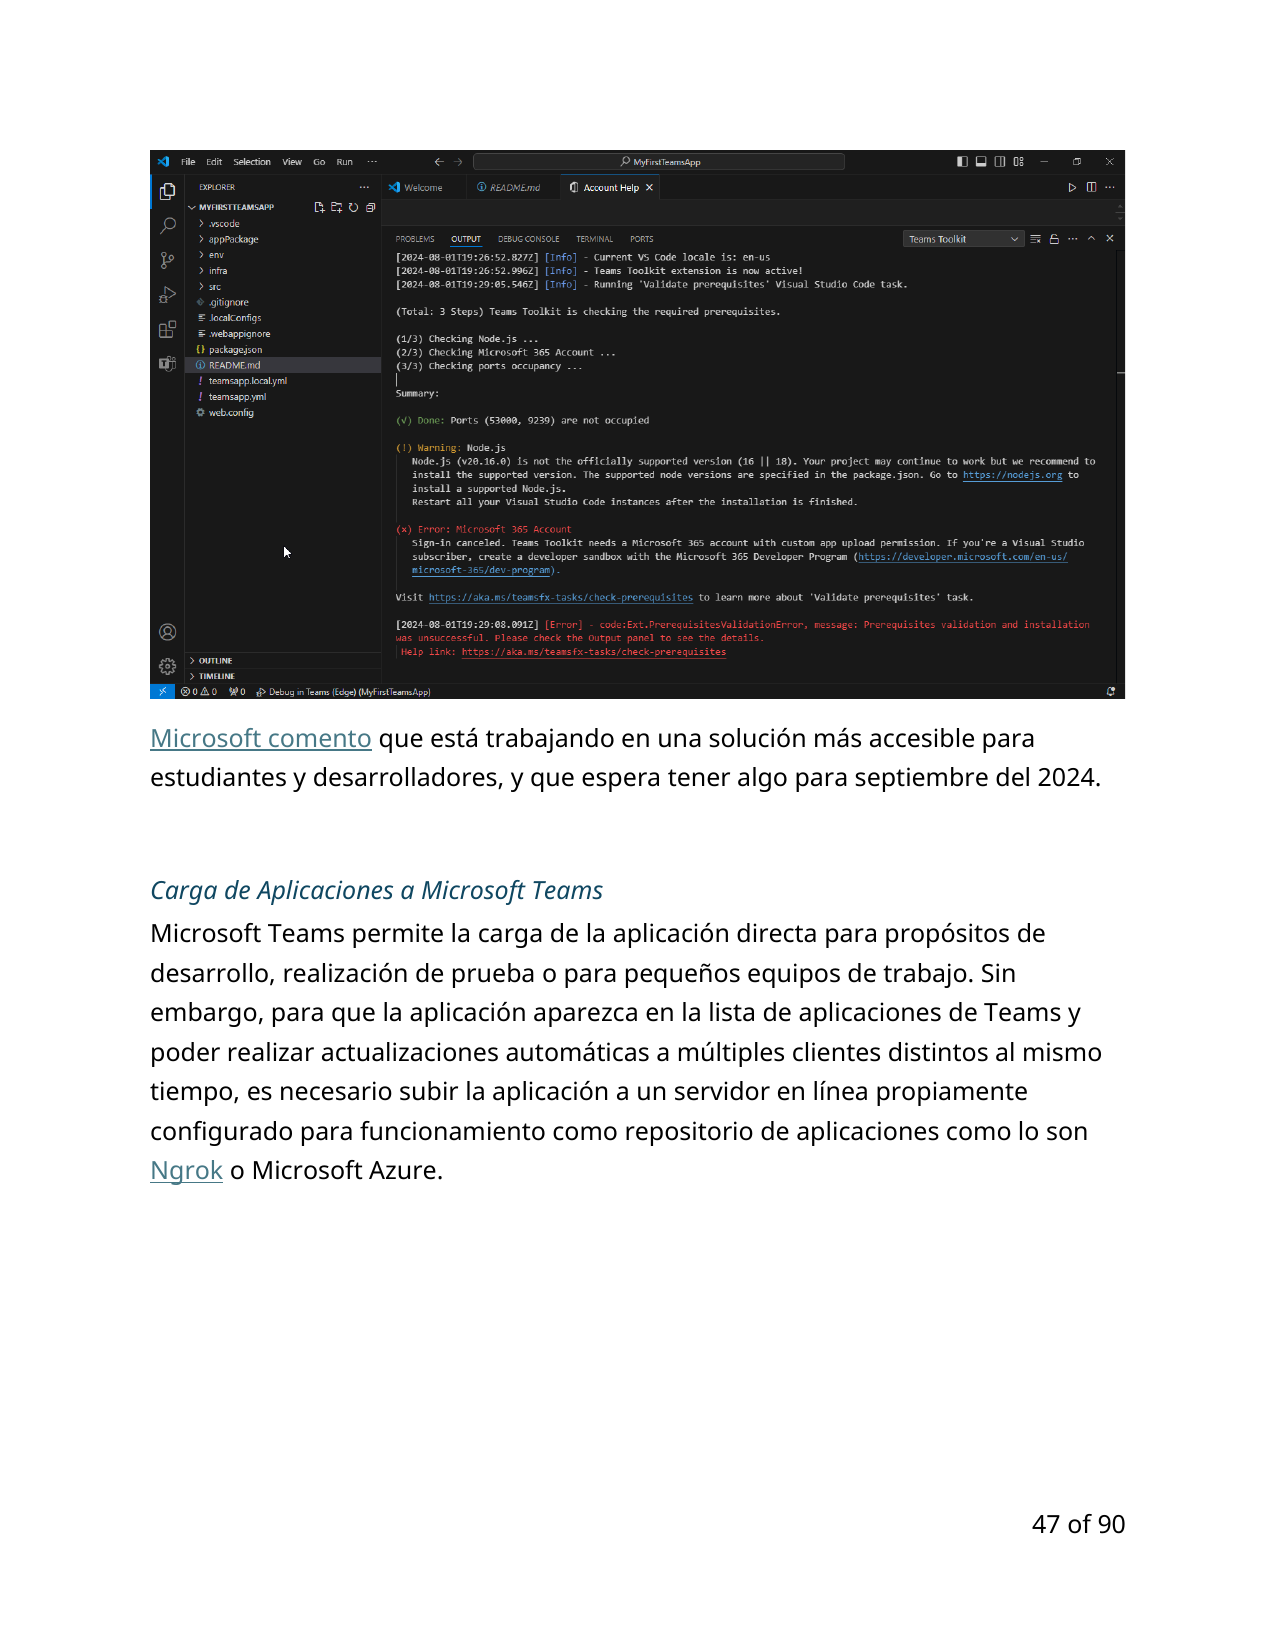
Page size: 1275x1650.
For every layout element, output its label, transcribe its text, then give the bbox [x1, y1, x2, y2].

picture [150, 150, 1125, 699]
text Microsoft comento que está trabajando en una solución más accesible para estudiantes y desarrolladores, y que espera tener algo para septiembre del 2024. [150, 721, 1125, 794]
subtitle Carga de Aplicaciones a Microsoft Teams [150, 872, 1125, 906]
text Microsoft Teams permite la carga de la aplicación directa para propósitos de desarrollo, realización de prueba o para pequeños equipos de trabajo. Sin embargo, para que la aplicación aparezca en la lista de aplicaciones de Teams y poder realizar actualizaciones automáticas a múltiples clientes distintos al mismo tiempo, es necesario subir la aplicación a un servidor en línea propiamente configurado para funcionamiento como repositorio de aplicaciones como lo son Ngrok o Microsoft Azure. [150, 916, 1125, 1187]
